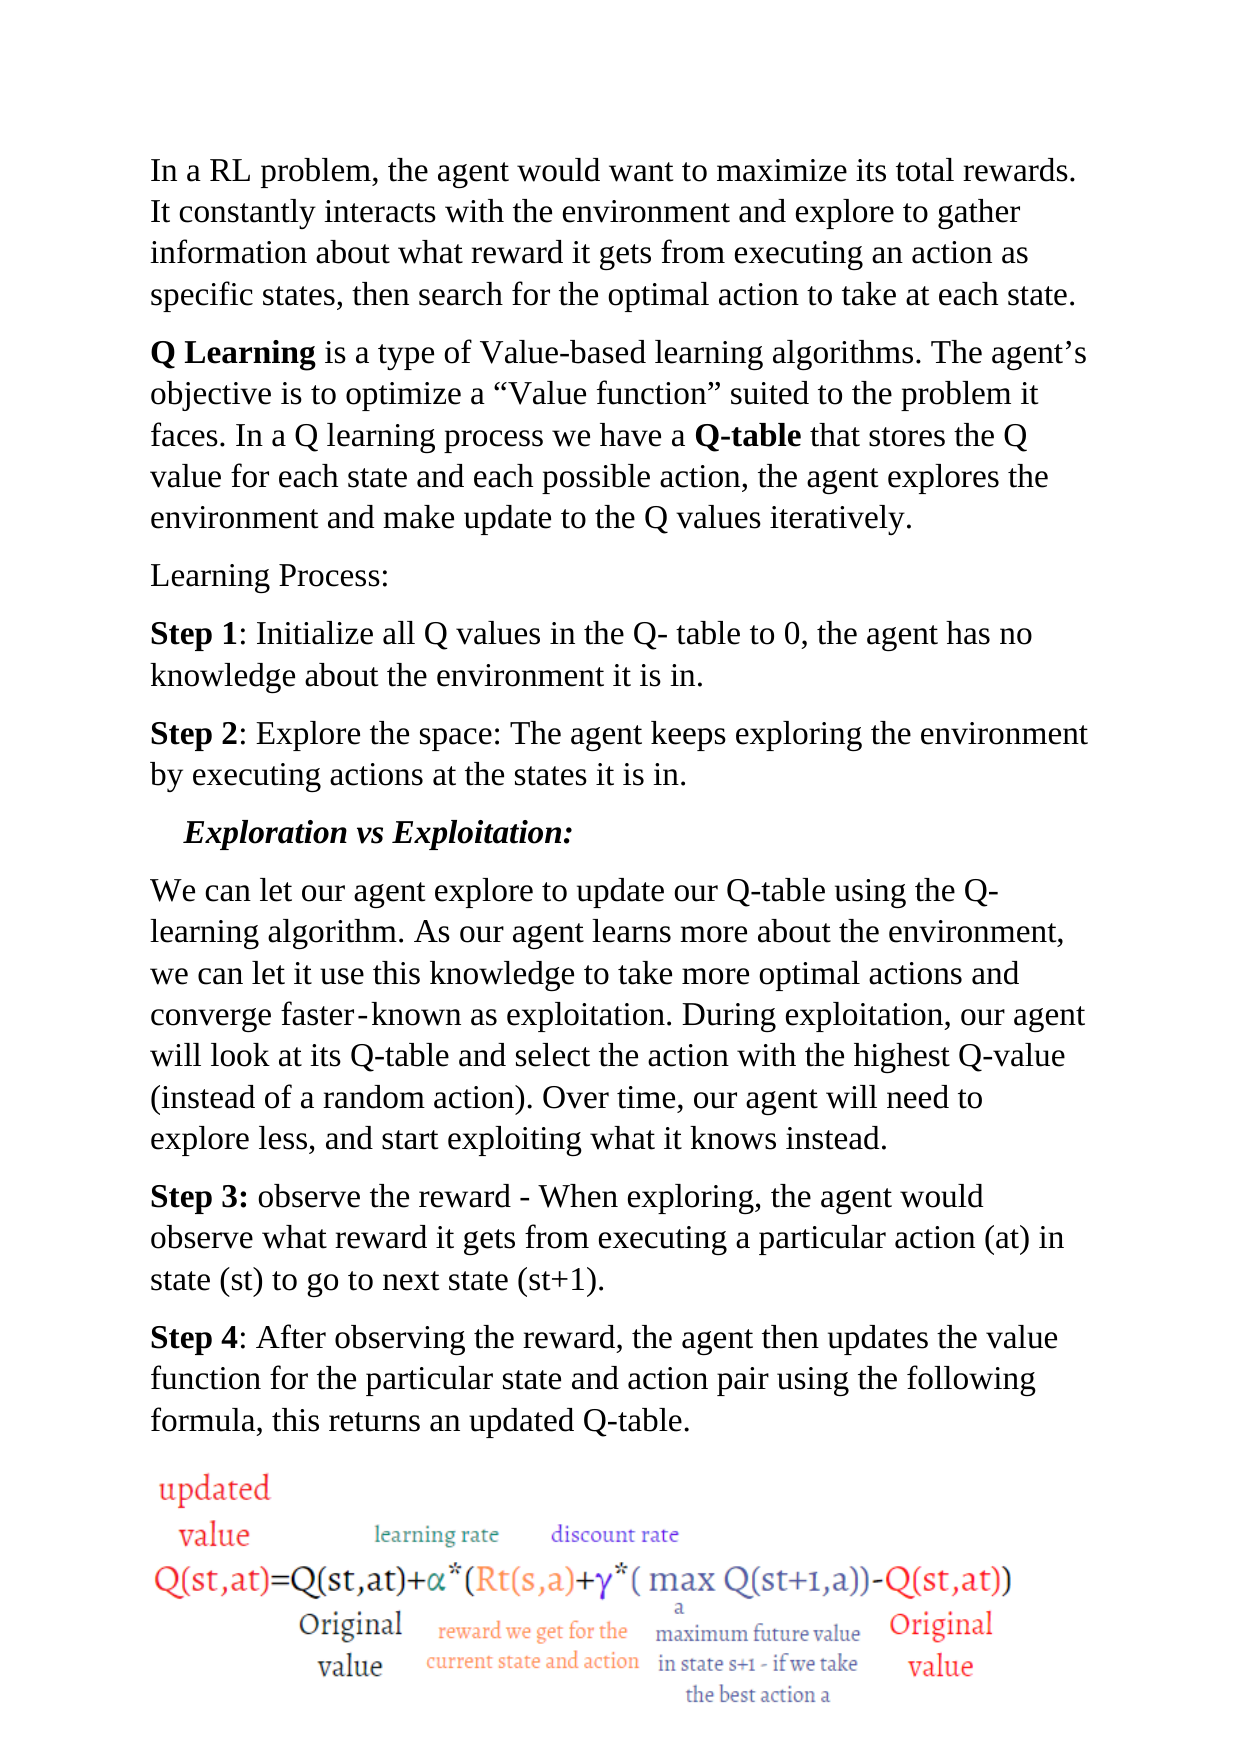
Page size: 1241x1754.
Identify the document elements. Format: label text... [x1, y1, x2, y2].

text Exploration vs Exploitation: [150, 812, 1090, 851]
text In a RL problem, the agent would want to maximize its total rewards. It constantly interacts with the environment and explore to gather information about what reward it gets from executing an action as specific states, then search for the optimal action to take at each state. [150, 150, 1090, 312]
text Learning Process: [150, 556, 1090, 594]
text Step 2: Explore the space: The agent keeps exploring the environment by executing actions at the states it is in. [150, 713, 1090, 793]
picture [117, 1461, 1055, 1720]
text Q Learning is a type of Value-based learning algorithms. The agent’s objective is to optimize a “Value function” suited to the problem it faces. In a Q learning process we have a Q-table that stores the Q value for each state and each possible action, the agent explores the environment and make update to the Q values iteratively. [150, 332, 1090, 536]
text Step 1: Initialize all Q values in the Q- table to 0, the agent has no knowledge about the environment it is in. [150, 613, 1090, 693]
text We can let our agent explore to update our Q-table using the Q-learning algorithm. As our agent learns more about the environment, we can let it use this knowledge to take more optimal actions and converge faster - known as exploitation. During exploitation, our agent will look at its Q-table and select the action with the highest Q-value (instead of a random action). Over time, our agent will need to explore less, and start exploiting what it knows instead. [150, 870, 1090, 1157]
text Step 4: After observing the reward, the agent then updates the value function for the particular state and action pair using the following formula, this returns an updated Q-table. [150, 1317, 1090, 1438]
text Step 3: observe the reward - When exploring, the agent would observe what reward it gets from executing a particular action (at) in state (st) to go to next state (st+1). [150, 1176, 1090, 1297]
